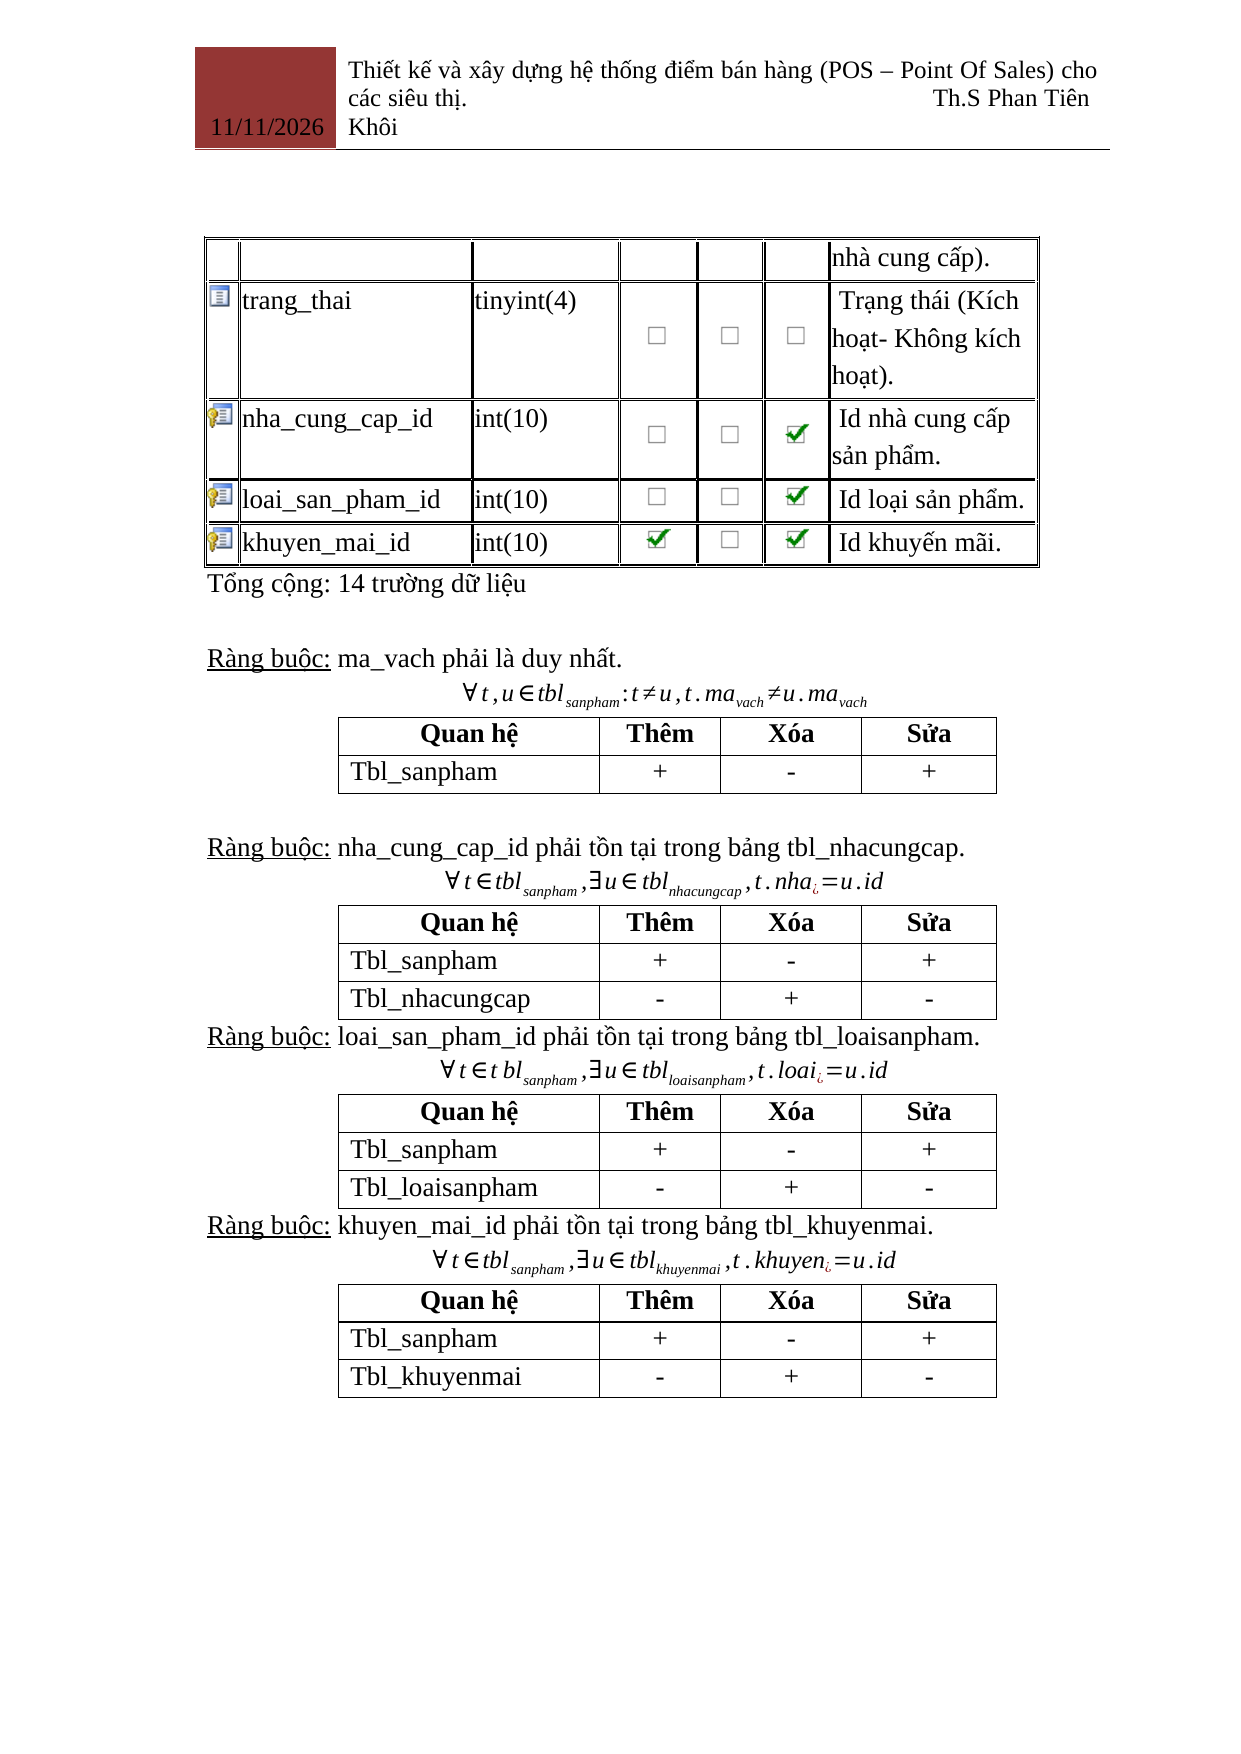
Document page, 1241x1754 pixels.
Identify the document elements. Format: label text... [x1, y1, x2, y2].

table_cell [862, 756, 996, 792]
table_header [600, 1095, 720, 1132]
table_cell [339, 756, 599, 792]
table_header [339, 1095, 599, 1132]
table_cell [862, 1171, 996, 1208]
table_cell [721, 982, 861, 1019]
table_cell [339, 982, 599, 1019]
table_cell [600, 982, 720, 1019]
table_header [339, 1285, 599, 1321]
text Ràng buộc: nha_cung_cap_id phải tồn tại trong bảng tbl_nhacungcap. [207, 831, 1122, 862]
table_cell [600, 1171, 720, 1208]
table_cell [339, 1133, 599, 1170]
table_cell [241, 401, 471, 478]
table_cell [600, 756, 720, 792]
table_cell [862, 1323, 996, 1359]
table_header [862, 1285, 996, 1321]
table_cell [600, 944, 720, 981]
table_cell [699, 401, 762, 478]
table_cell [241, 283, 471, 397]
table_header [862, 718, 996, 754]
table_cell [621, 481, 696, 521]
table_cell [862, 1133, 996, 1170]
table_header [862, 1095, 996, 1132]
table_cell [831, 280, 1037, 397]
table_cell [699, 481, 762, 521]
picture [645, 322, 671, 348]
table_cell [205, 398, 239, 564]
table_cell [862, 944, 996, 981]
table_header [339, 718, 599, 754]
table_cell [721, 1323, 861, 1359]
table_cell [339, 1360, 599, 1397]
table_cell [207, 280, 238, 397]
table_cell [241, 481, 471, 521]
picture [207, 526, 233, 552]
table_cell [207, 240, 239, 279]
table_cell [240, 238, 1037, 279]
picture [784, 527, 810, 552]
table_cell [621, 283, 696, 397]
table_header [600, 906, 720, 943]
picture [645, 527, 671, 552]
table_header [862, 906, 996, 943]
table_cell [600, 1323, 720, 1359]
picture [784, 322, 810, 348]
picture [207, 483, 233, 508]
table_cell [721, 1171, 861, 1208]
text Ràng buộc: ma_vach phải là duy nhất. [207, 642, 1122, 673]
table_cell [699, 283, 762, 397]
picture [784, 483, 810, 509]
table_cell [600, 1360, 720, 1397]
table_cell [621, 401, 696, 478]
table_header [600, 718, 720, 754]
picture [207, 402, 233, 428]
picture [207, 284, 233, 310]
text Ràng buộc: khuyen_mai_id phải tồn tại trong bảng tbl_khuyenmai. [207, 1209, 1122, 1240]
picture [718, 422, 743, 447]
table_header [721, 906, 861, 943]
text Ràng buộc: loai_san_pham_id phải tồn tại trong bảng tbl_loaisanpham. [207, 1020, 1122, 1051]
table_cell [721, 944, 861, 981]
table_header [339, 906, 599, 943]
picture [718, 483, 743, 509]
picture [784, 422, 810, 447]
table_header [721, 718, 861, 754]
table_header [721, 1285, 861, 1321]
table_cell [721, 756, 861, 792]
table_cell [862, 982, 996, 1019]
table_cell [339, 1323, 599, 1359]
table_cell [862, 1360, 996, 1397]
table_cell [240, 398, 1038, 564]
text Tổng cộng: 14 trường dữ liệu [207, 568, 1122, 599]
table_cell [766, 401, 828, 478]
picture [718, 322, 743, 348]
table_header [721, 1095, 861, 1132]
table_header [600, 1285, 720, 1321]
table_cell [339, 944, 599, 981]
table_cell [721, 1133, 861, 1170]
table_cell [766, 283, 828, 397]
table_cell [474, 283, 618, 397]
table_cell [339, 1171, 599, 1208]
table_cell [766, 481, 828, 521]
picture [645, 422, 671, 447]
picture [718, 527, 743, 552]
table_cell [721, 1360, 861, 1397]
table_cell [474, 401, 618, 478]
picture [645, 483, 671, 509]
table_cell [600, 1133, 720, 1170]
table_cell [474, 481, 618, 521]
